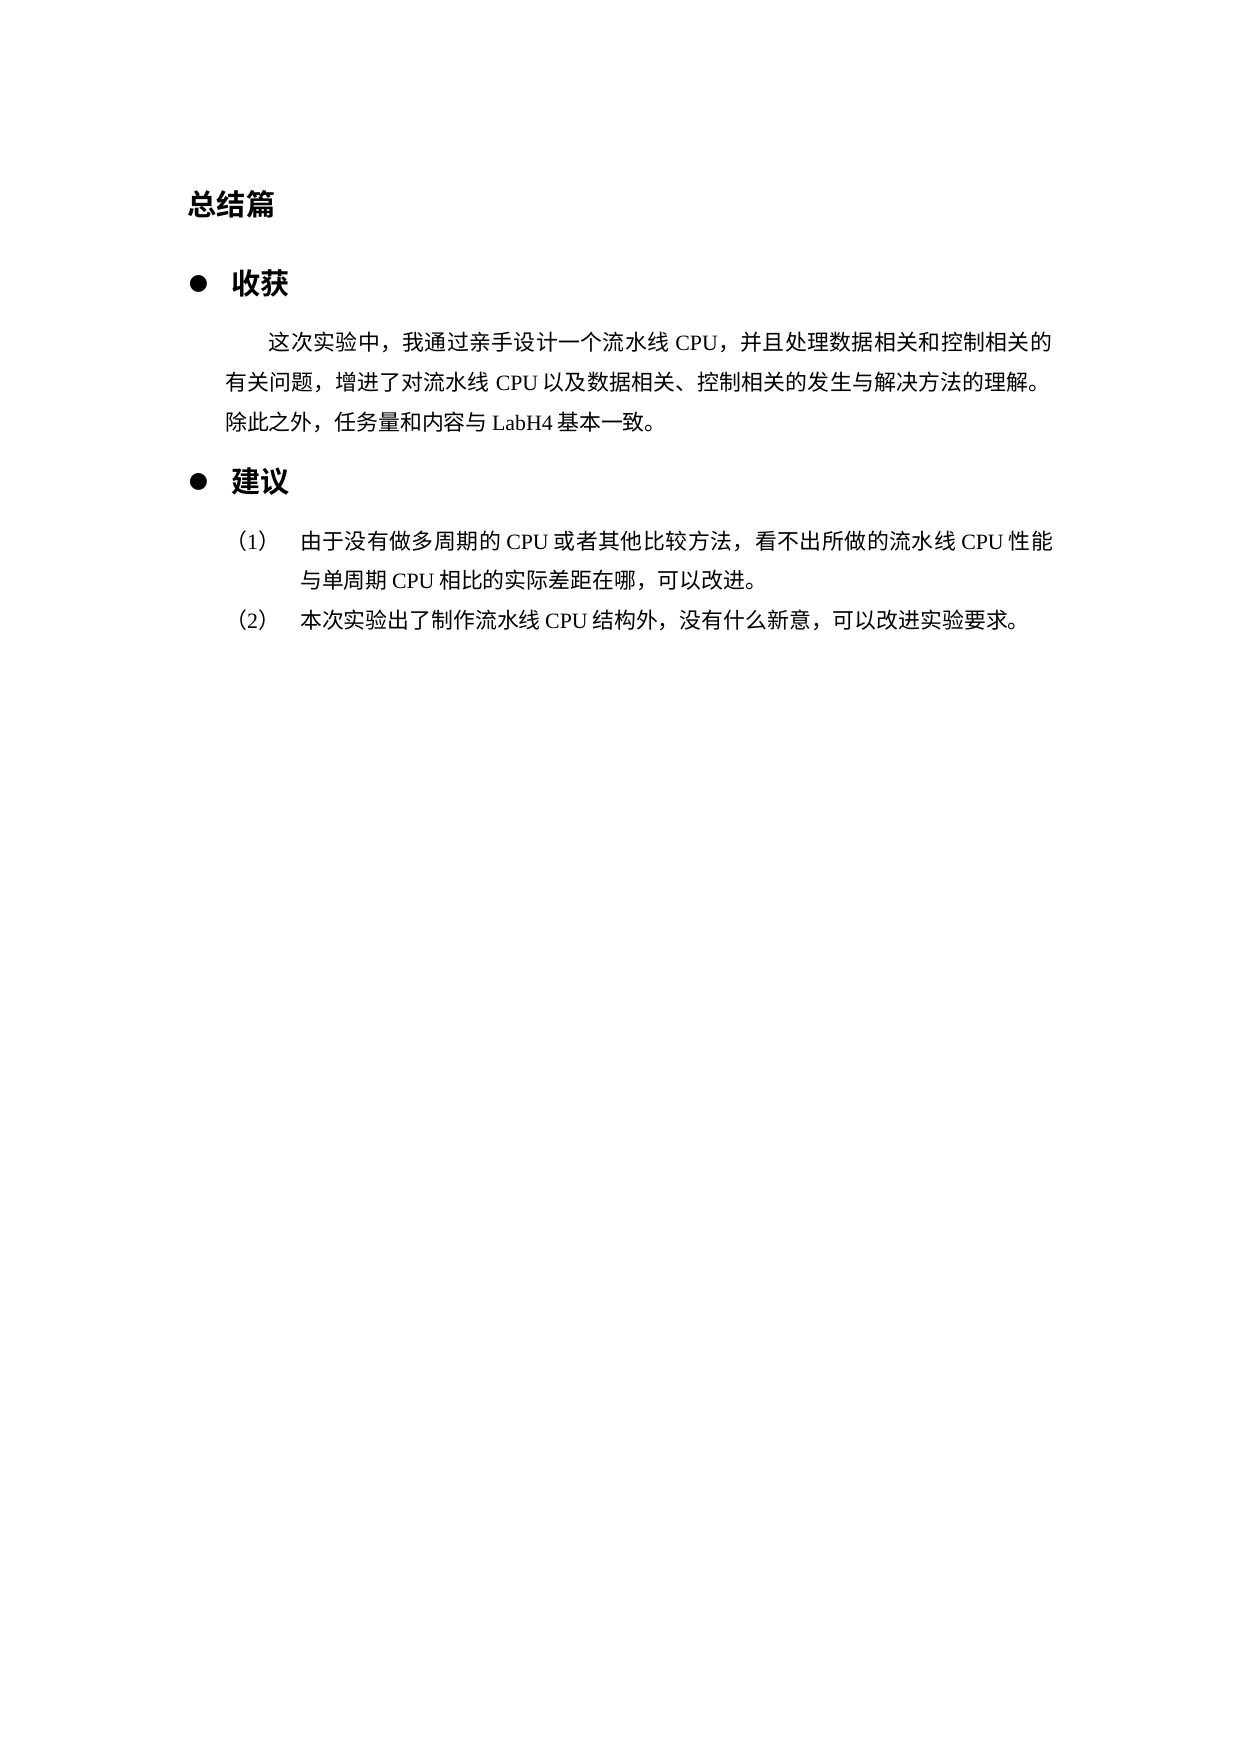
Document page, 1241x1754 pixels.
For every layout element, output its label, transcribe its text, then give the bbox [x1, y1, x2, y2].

list 由于没有做多周期的CPU或者其他比较方法，看不出所做的流水线CPU性能与单周期CPU相比的实际差距在哪，可以改进。 [225, 520, 1053, 599]
text 建议 [187, 440, 1053, 520]
text 这次实验中，我通过亲手设计一个流水线CPU，并且处理数据相关和控制相关的有关问题，增进了对流水线CPU以及数据相关、控制相关的发生与解决方法的理解。除此之外，任务量和内容与LabH4基本一致。 [225, 321, 1053, 440]
text 总结篇 [187, 163, 1053, 242]
list 本次实验出了制作流水线CPU结构外，没有什么新意，可以改进实验要求。 [225, 599, 1053, 639]
text 收获 [187, 242, 1053, 321]
